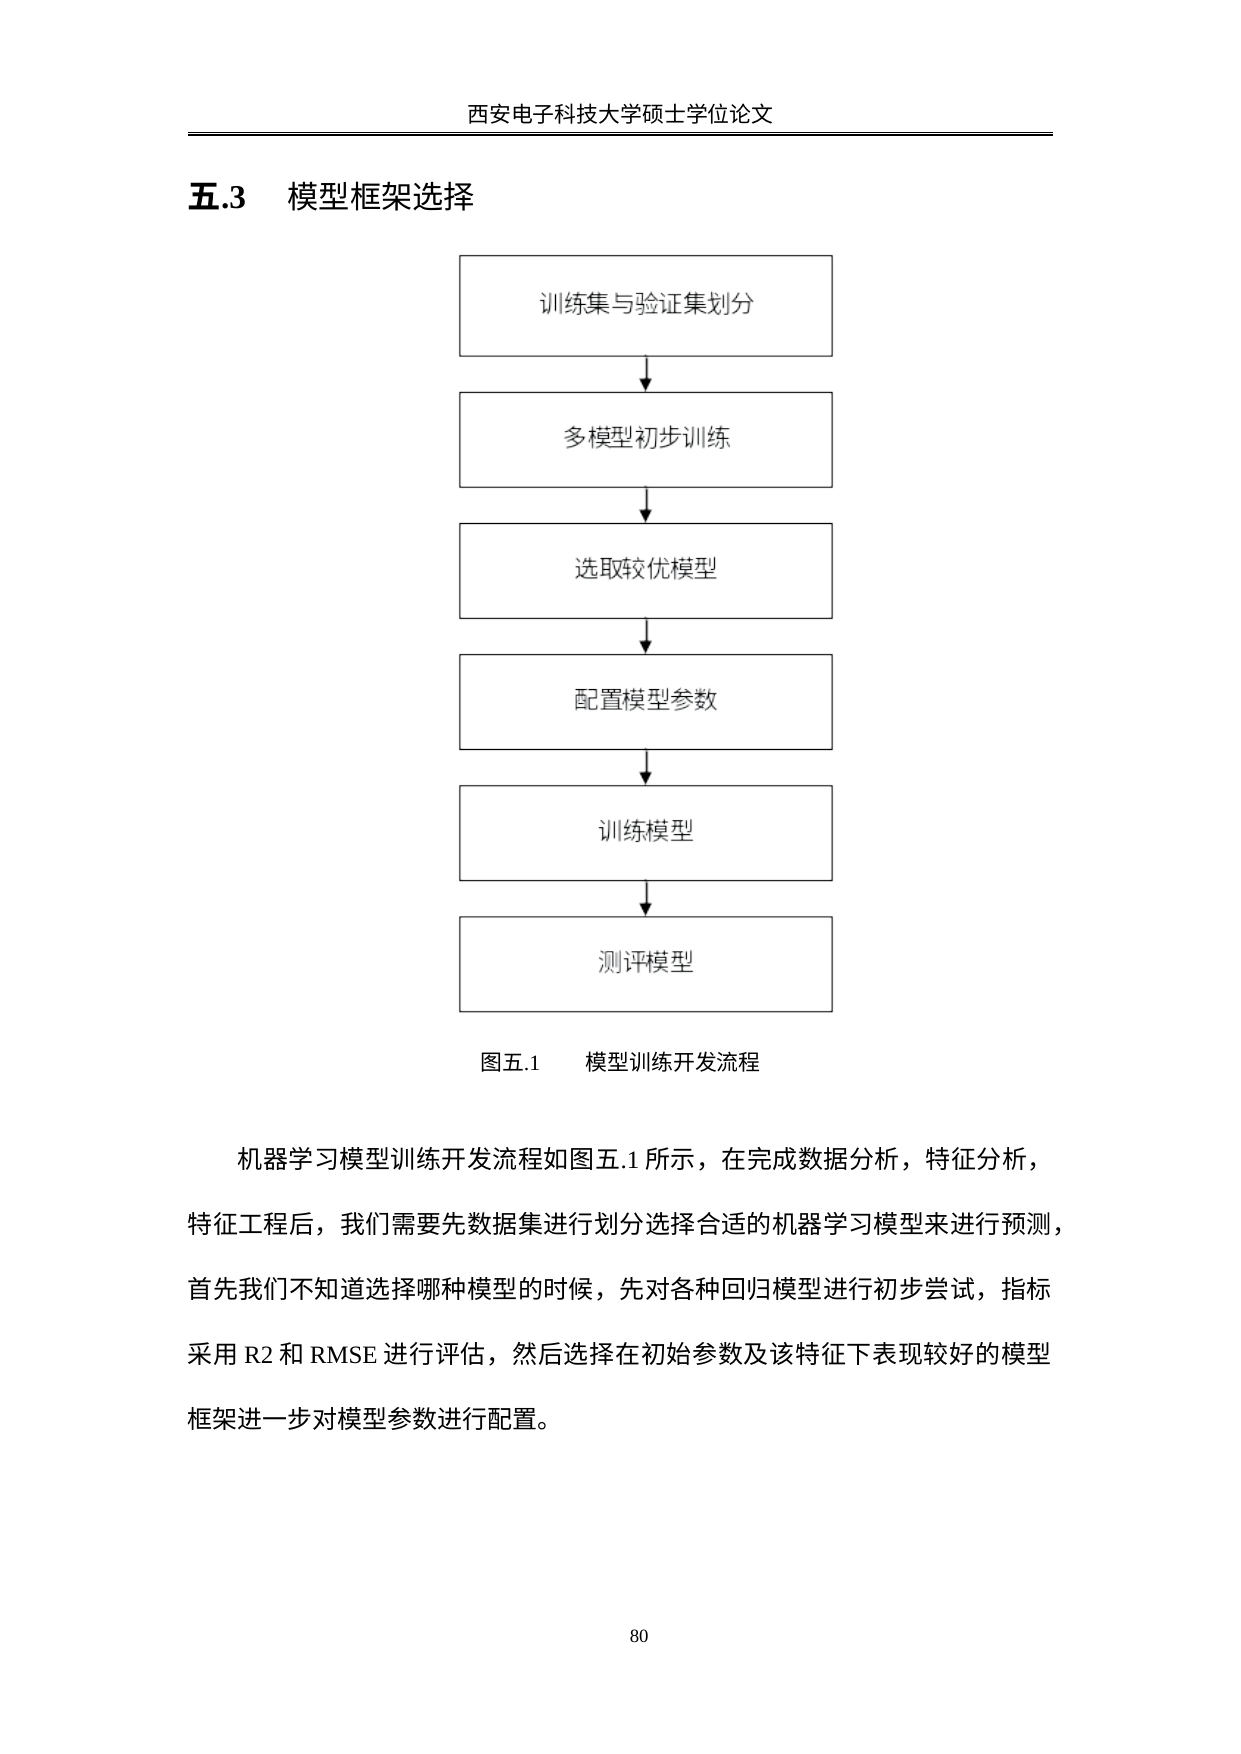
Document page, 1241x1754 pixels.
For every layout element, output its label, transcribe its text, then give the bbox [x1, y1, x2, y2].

text 机器学习模型训练开发流程如图5.5所示，在完成数据分析，特征分析，特征工程后，我们需要先数据集进行划分选择合适的机器学习模型来进行预测，首先我们不知道选择哪种模型的时候，先对各种回归模型进行初步尝试，指标采用R2和RMSE进行评估，然后选择在初始参数及该特征下表现较好的模型框架进一步对模型参数进行配置。 [187, 1125, 1053, 1450]
text 模型训练开发流程 [187, 1044, 1053, 1077]
subtitle 模型框架选择 [187, 162, 1053, 227]
